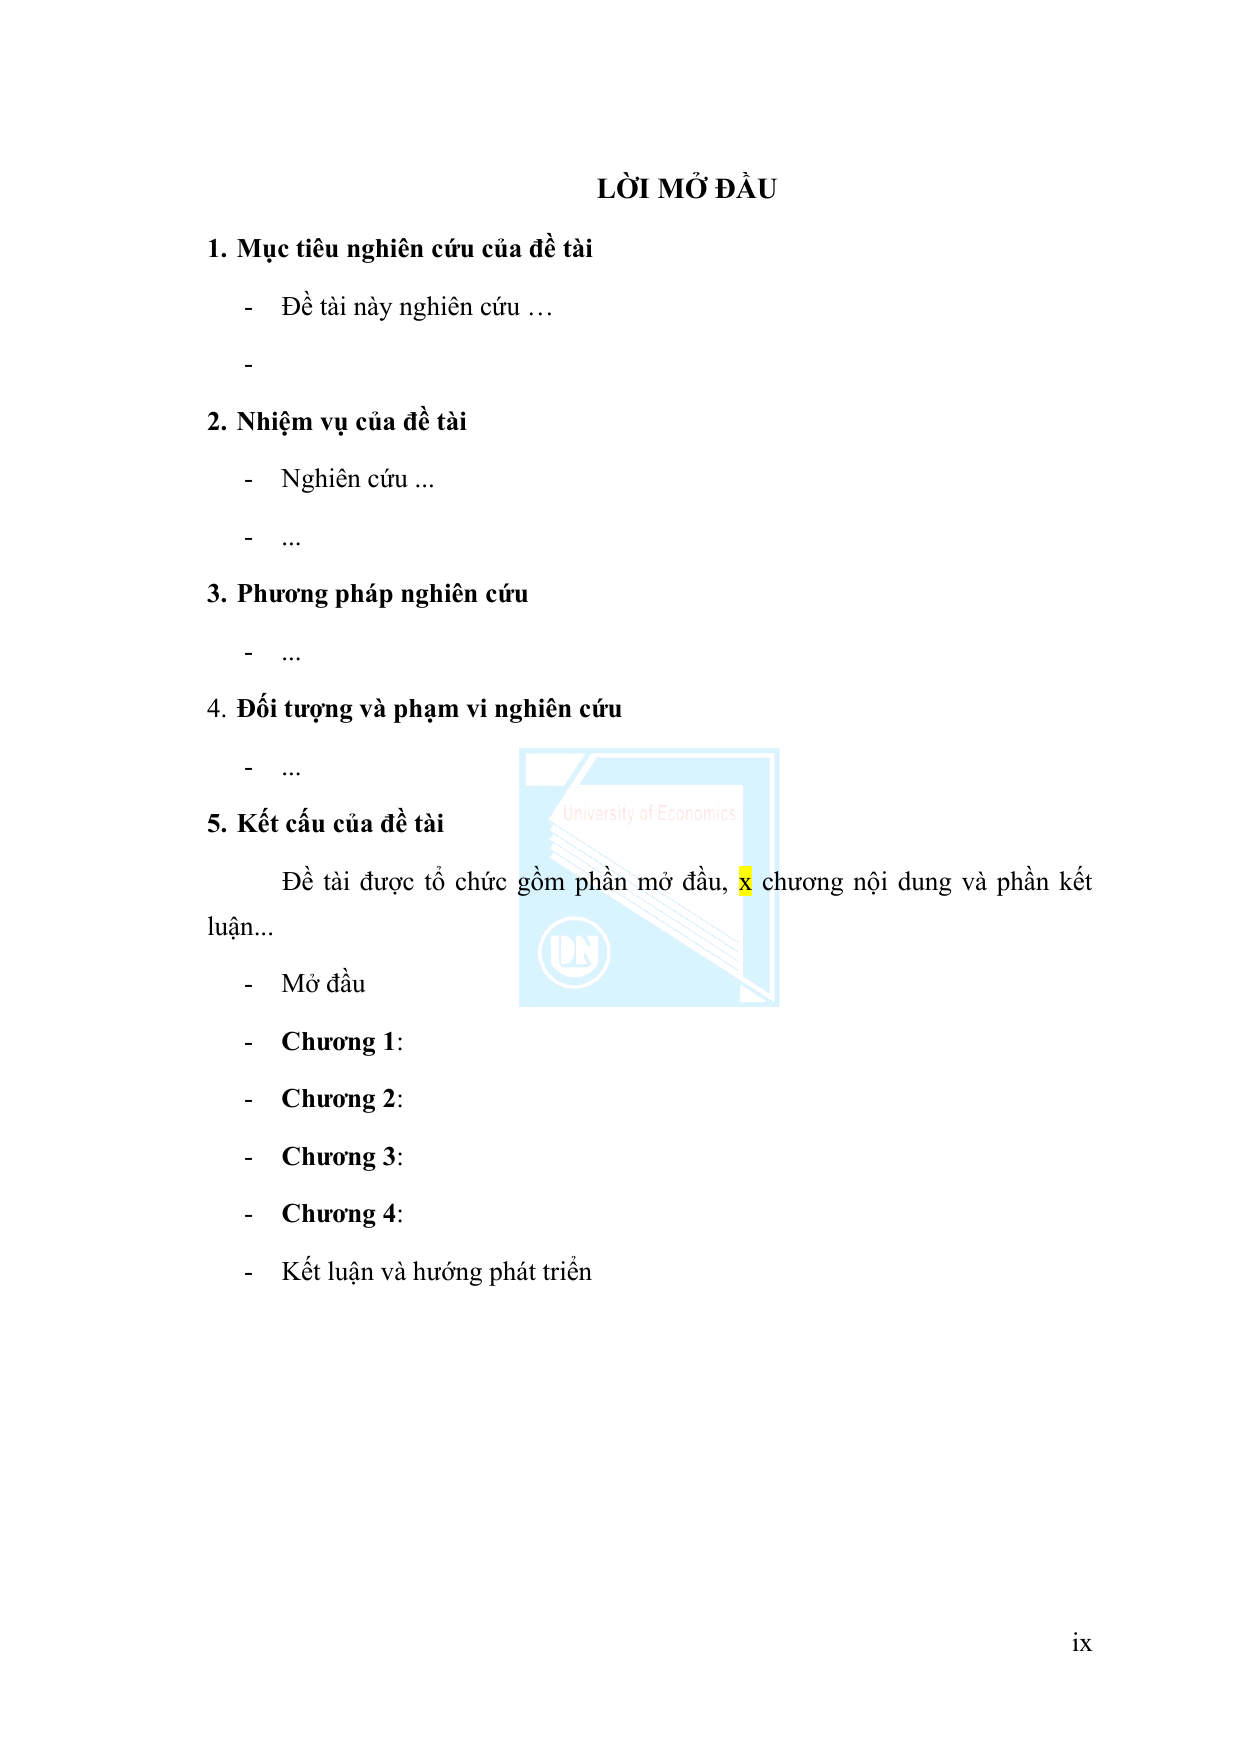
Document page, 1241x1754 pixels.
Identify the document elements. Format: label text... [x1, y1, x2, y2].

list Phương pháp nghiên cứu [207, 579, 1092, 609]
text Mở đầu [244, 969, 1092, 999]
text Đề tài này nghiên cứu … [244, 291, 1092, 321]
text Nghiên cứu ... [244, 464, 1092, 494]
text ... [244, 751, 1092, 781]
list Kết cấu của đề tài [207, 809, 1092, 839]
text Chương 2: [244, 1084, 1092, 1114]
text ... [244, 521, 1092, 551]
subtitle LỜI MỞ ĐẦU [282, 173, 1092, 205]
list Đối tượng và phạm vi nghiên cứu [207, 694, 1092, 724]
text Kết luận và hướng phát triển [244, 1256, 1092, 1286]
text Chương 1: [244, 1026, 1092, 1056]
list Mục tiêu nghiên cứu của đề tài [207, 234, 1092, 264]
text Đề tài được tổ chức gồm phần mở đầu, x chương nội dung và phần kết luận... [207, 866, 1092, 941]
text Chương 3: [244, 1141, 1092, 1171]
text Chương 4: [244, 1199, 1092, 1229]
list Nhiệm vụ của đề tài [207, 406, 1092, 436]
text ... [244, 636, 1092, 666]
